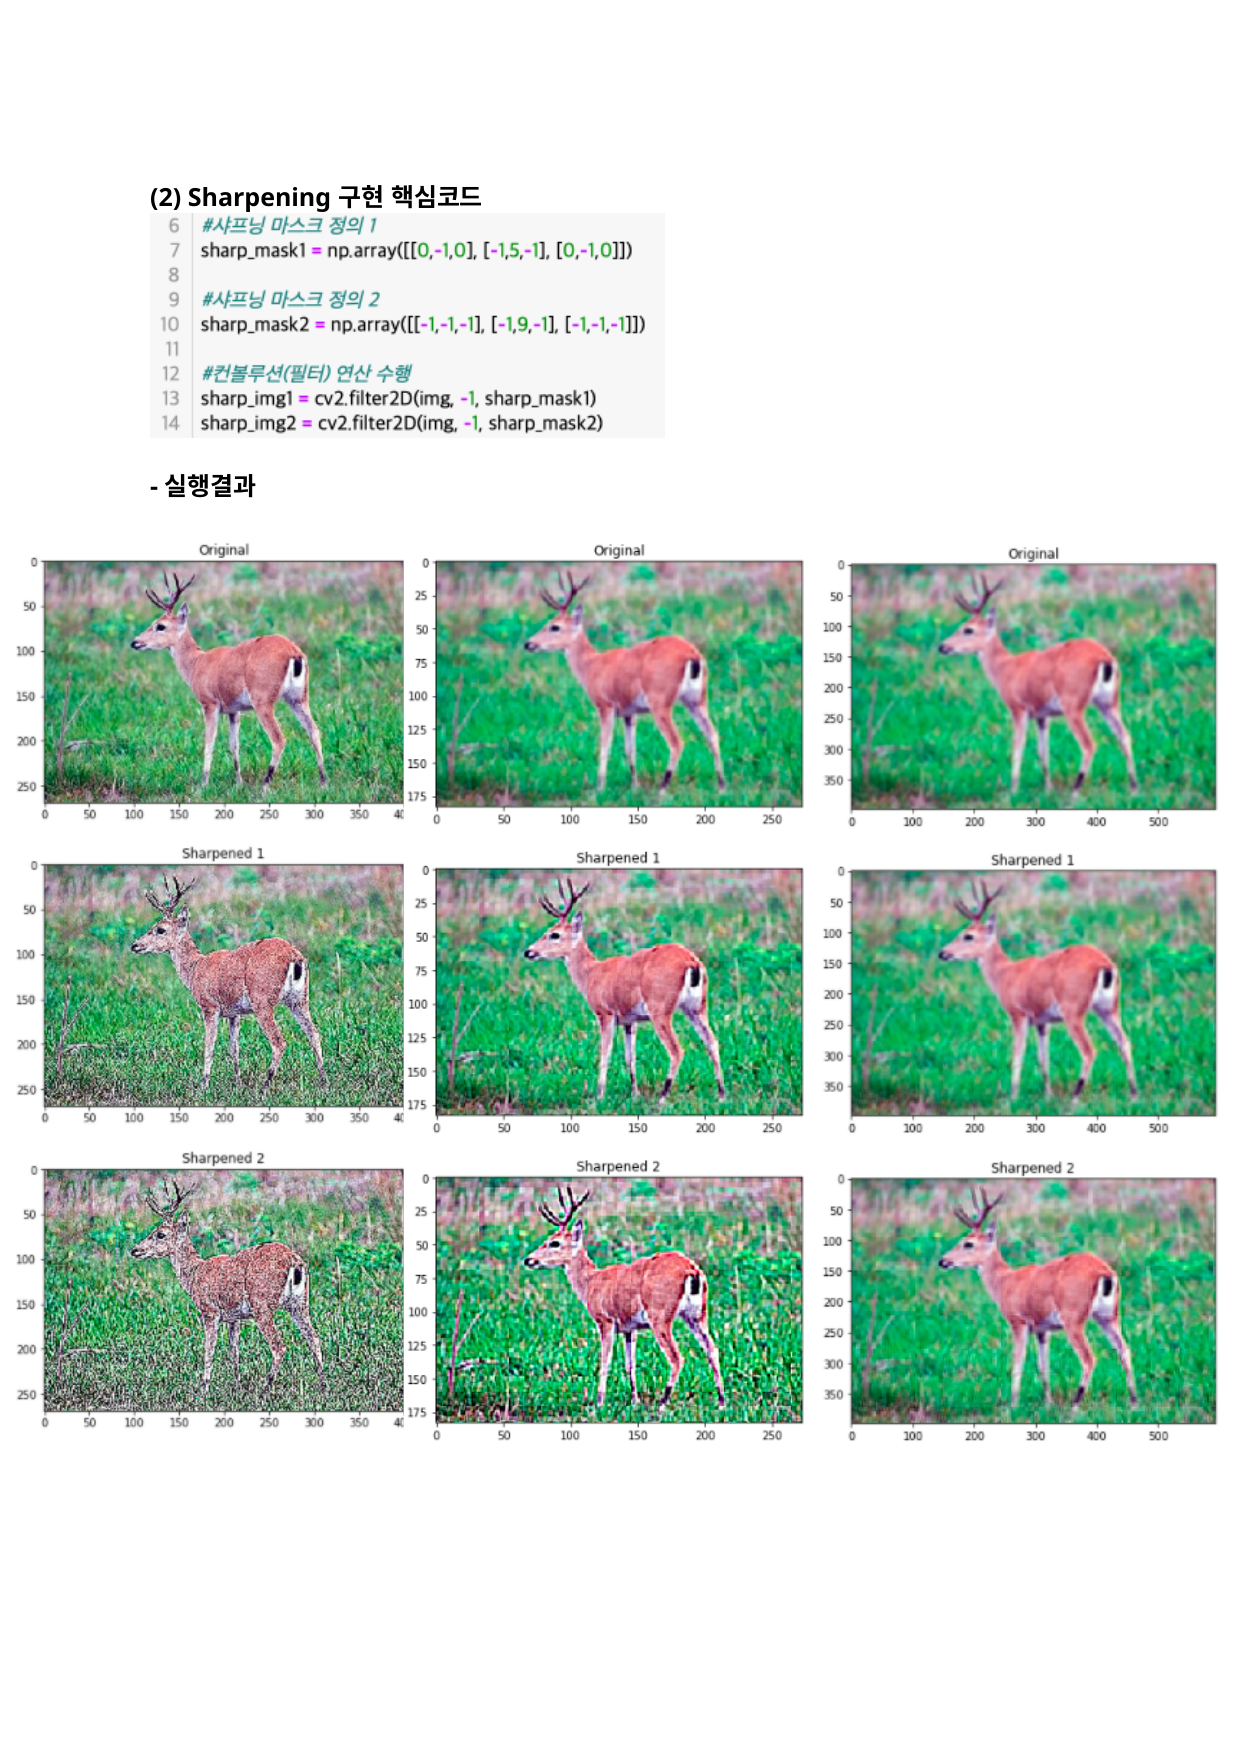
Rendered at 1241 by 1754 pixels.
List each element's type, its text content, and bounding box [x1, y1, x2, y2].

picture [0, 528, 1238, 1455]
text (2) Sharpening 구현 핵심코드 [150, 177, 1090, 213]
picture [150, 213, 665, 438]
text - 실행결과 [150, 466, 1090, 502]
